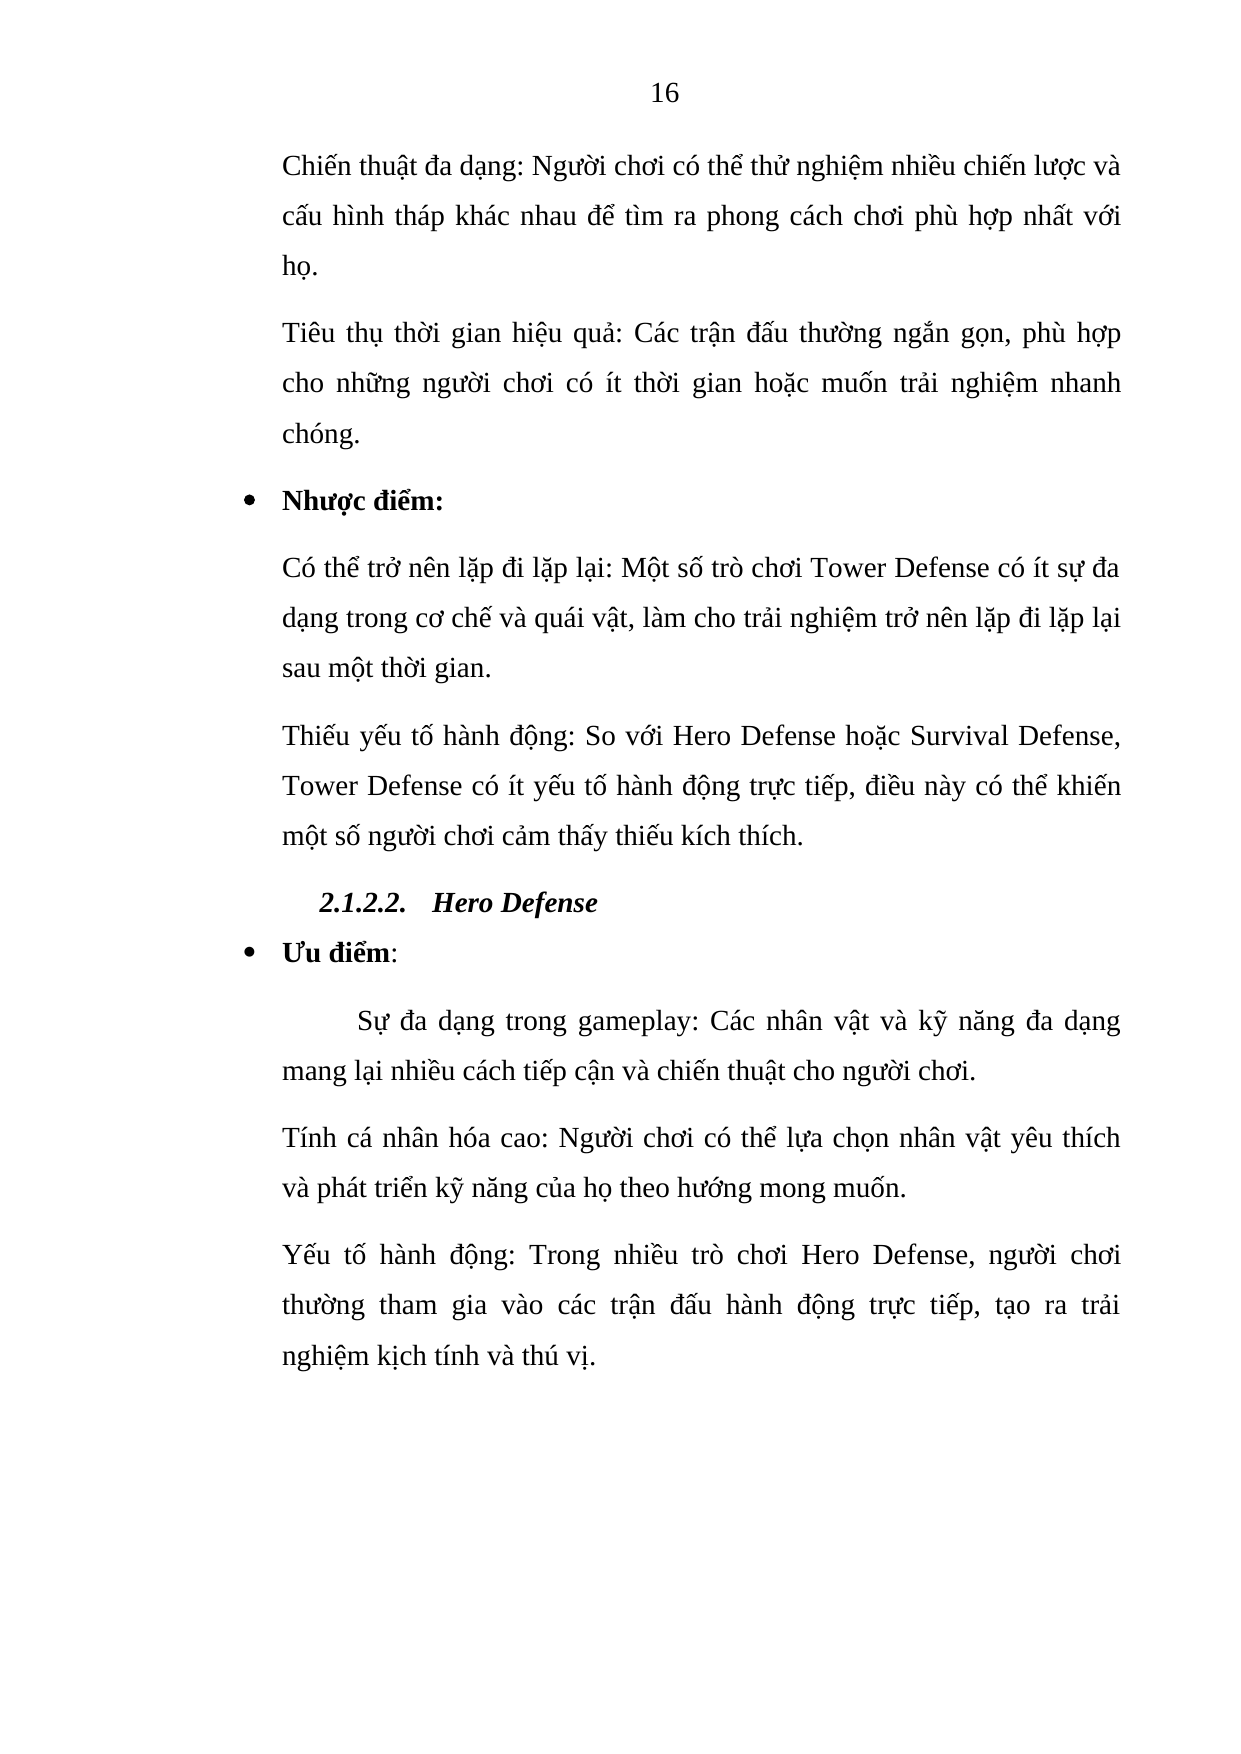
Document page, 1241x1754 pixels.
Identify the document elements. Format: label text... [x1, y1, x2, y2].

text Có thể trở nên lặp đi lặp lại: Một số trò chơi Tower Defense có ít sự đa dạng trong cơ chế và quái vật, làm cho trải nghiệm trở nên lặp đi lặp lại sau một thời gian. [282, 550, 1122, 684]
text Sự đa dạng trong gameplay: Các nhân vật và kỹ năng đa dạng mang lại nhiều cách tiếp cận và chiến thuật cho người chơi. [282, 1003, 1122, 1086]
text Yếu tố hành động: Trong nhiều trò chơi Hero Defense, người chơi thường tham gia vào các trận đấu hành động trực tiếp, tạo ra trải nghiệm kịch tính và thú vị. [282, 1237, 1122, 1371]
list Ưu điểm: [244, 936, 1122, 969]
list Nhược điểm: [244, 483, 1122, 517]
text Chiến thuật đa dạng: Người chơi có thể thử nghiệm nhiều chiến lược và cấu hình tháp khác nhau để tìm ra phong cách chơi phù hợp nhất với họ. [282, 148, 1122, 282]
text Thiếu yếu tố hành động: So với Hero Defense hoặc Survival Defense, Tower Defense có ít yếu tố hành động trực tiếp, điều này có thể khiến một số người chơi cảm thấy thiếu kích thích. [282, 718, 1122, 852]
subtitle Hero Defense [319, 885, 1122, 919]
text Tính cá nhân hóa cao: Người chơi có thể lựa chọn nhân vật yêu thích và phát triển kỹ năng của họ theo hướng mong muốn. [282, 1120, 1122, 1204]
text Tiêu thụ thời gian hiệu quả: Các trận đấu thường ngắn gọn, phù hợp cho những người chơi có ít thời gian hoặc muốn trải nghiệm nhanh chóng. [282, 315, 1122, 449]
